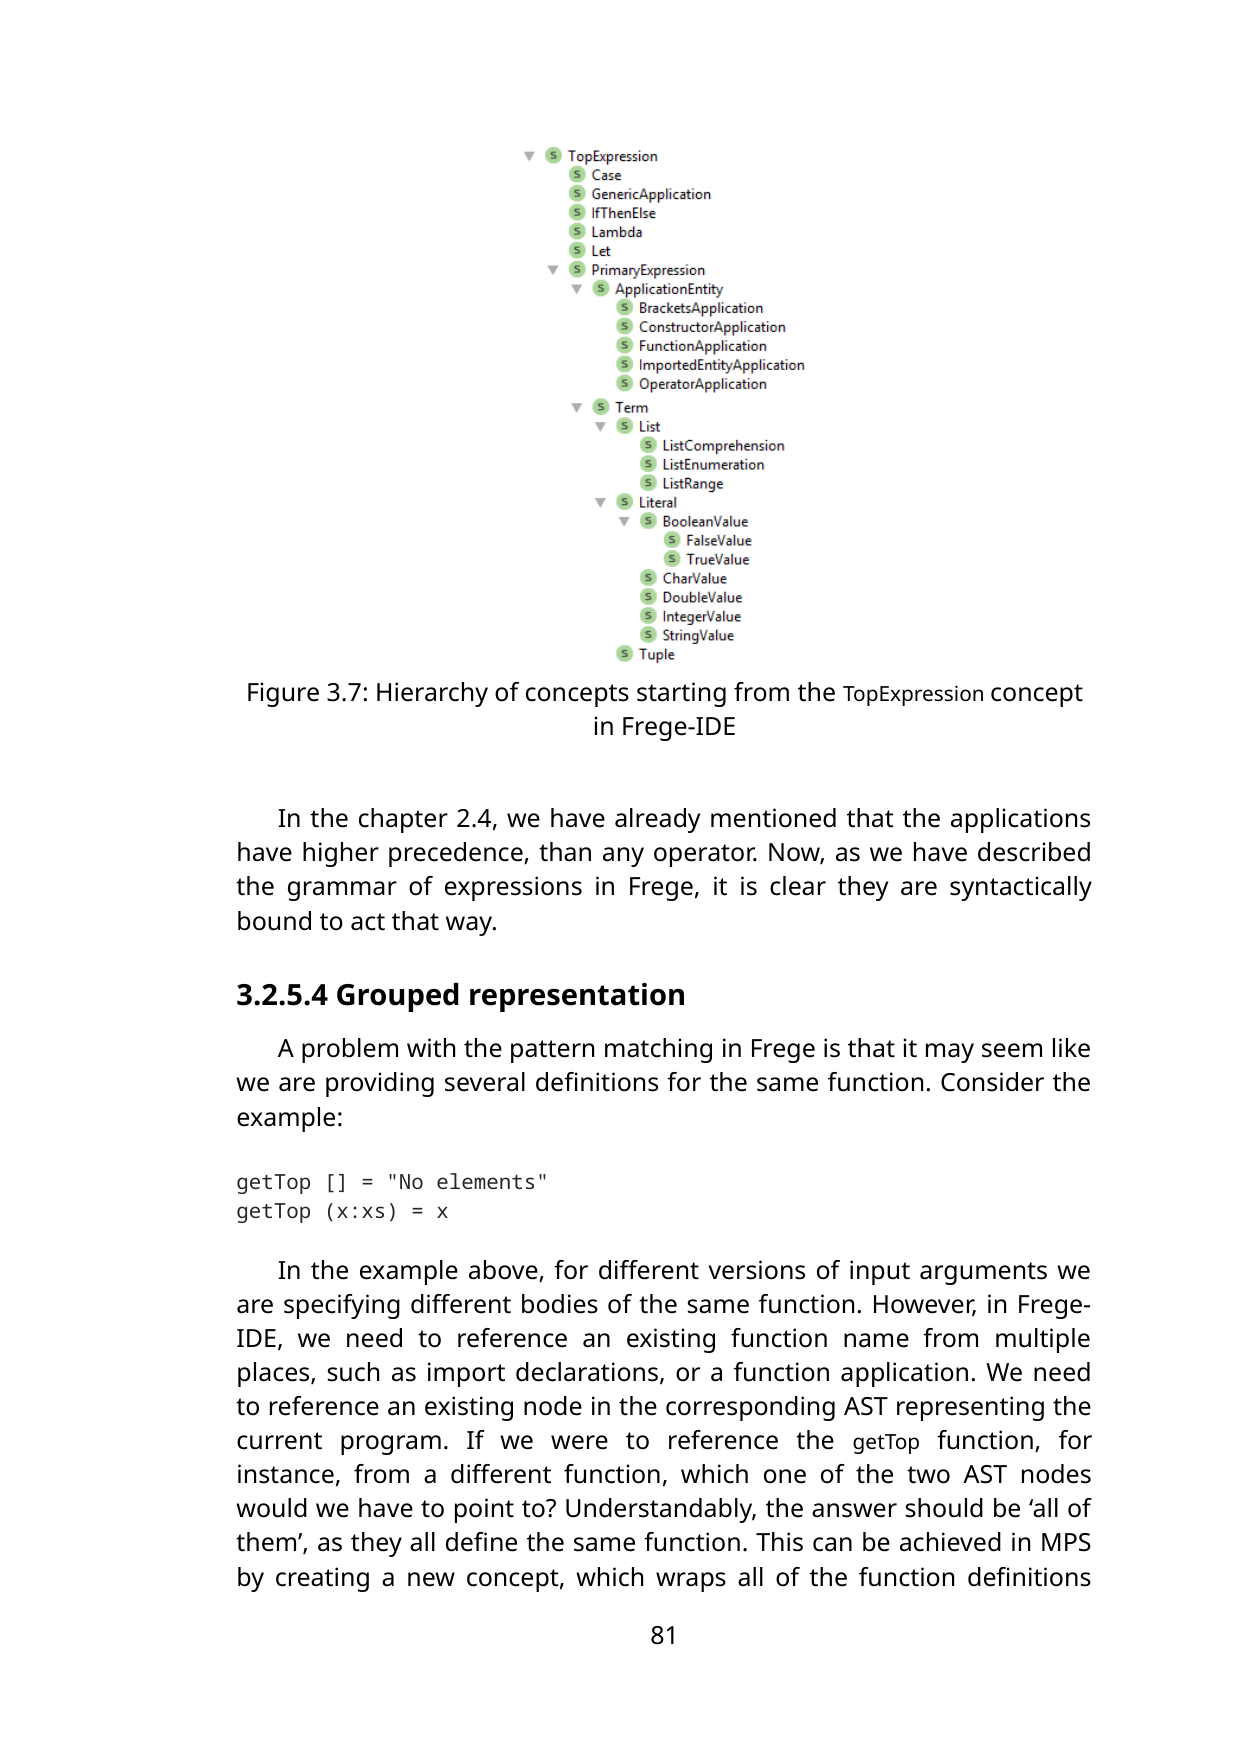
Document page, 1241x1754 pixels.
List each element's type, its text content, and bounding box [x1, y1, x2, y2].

text Figure 3.7: Hierarchy of concepts starting from the TopExpression concept in Frege-IDE [236, 675, 1092, 743]
subtitle 3.2.5.4 Grouped representation [236, 975, 1092, 1014]
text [236, 1253, 1092, 1593]
text A problem with the pattern matching in Frege is that it may seem like we are providing several definitions for the same function. Consider the example: [236, 1031, 1092, 1133]
text In the chapter 2.4, we have already mentioned that the applications have higher precedence, than any operator. Now, as we have described the grammar of expressions in Frege, it is clear they are syntactically bound to act that way. [236, 801, 1092, 937]
text getTop [] = "No elements" [236, 1167, 1092, 1196]
text getTop (x:xs) = x [236, 1196, 1092, 1224]
picture [524, 147, 805, 663]
